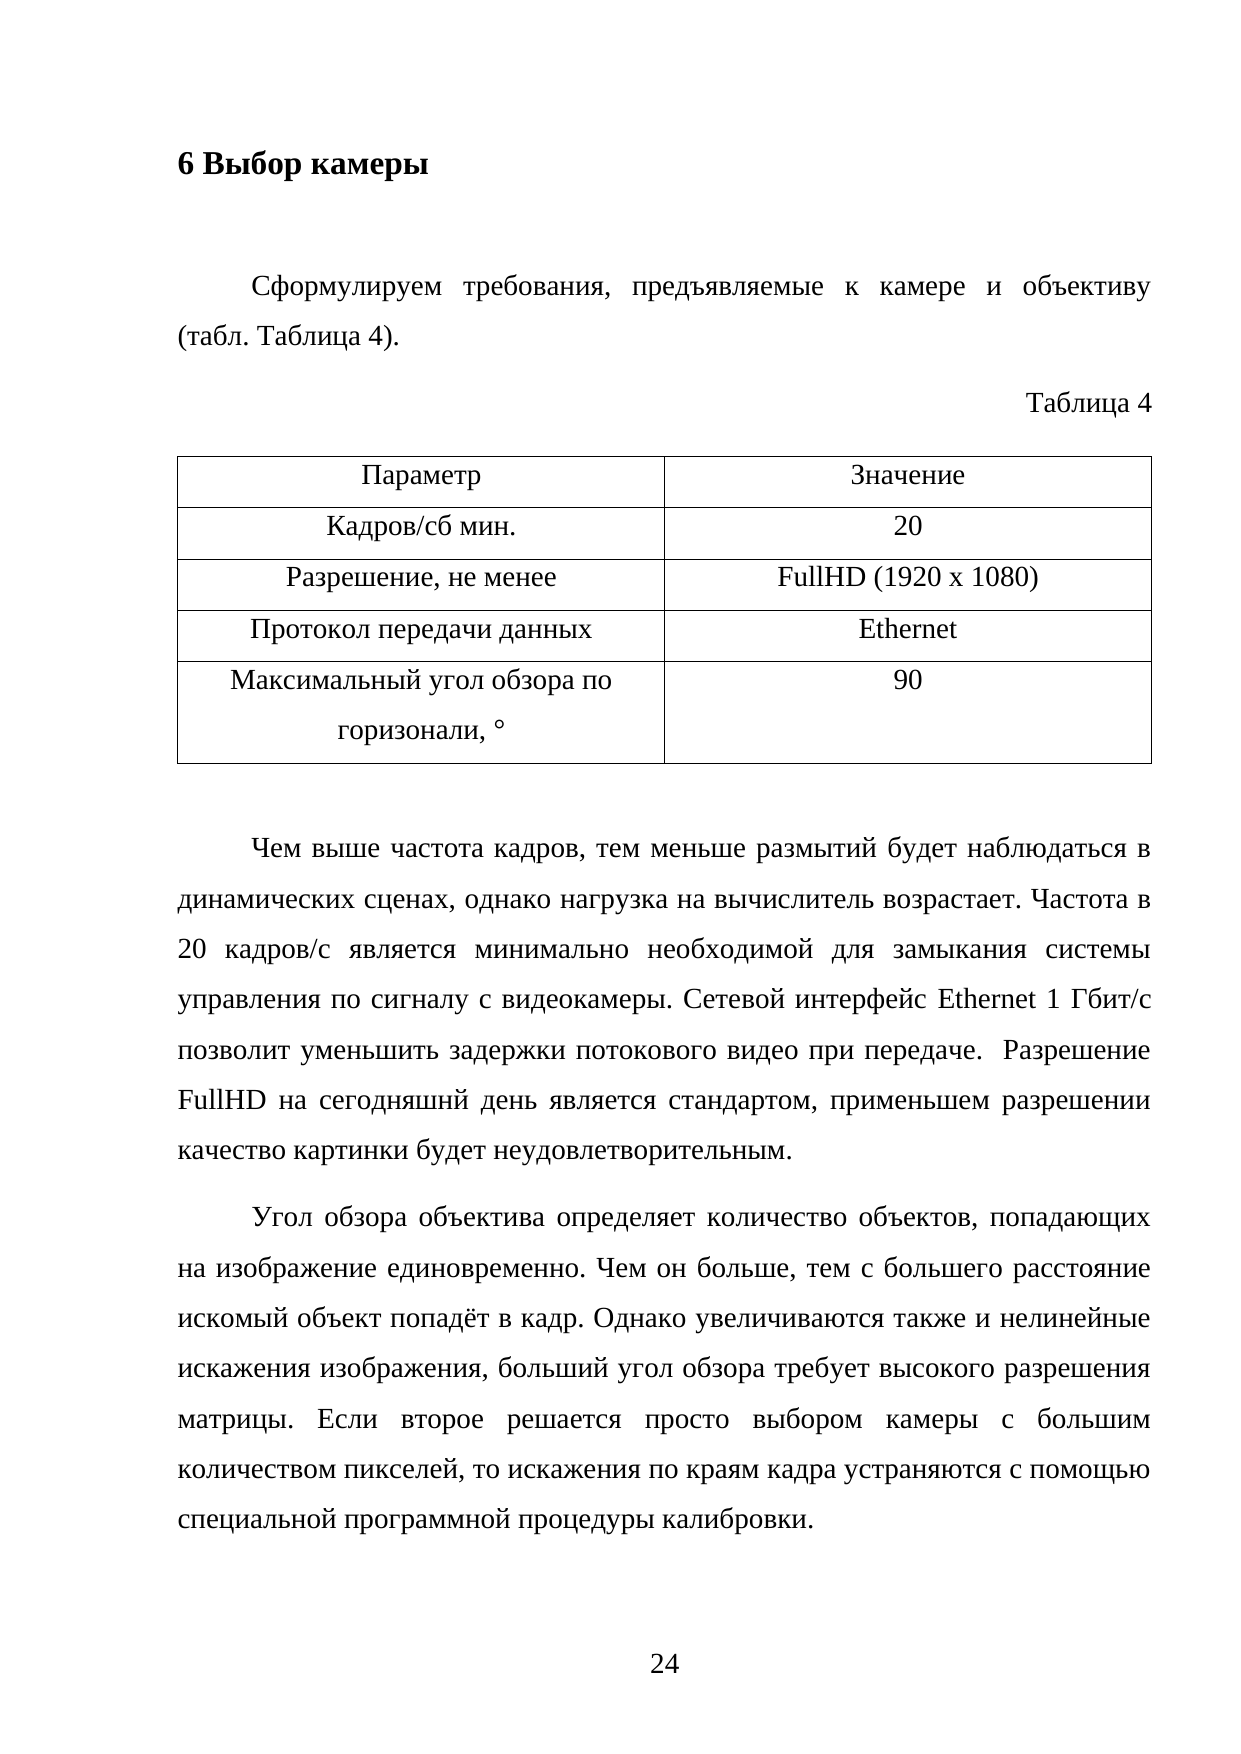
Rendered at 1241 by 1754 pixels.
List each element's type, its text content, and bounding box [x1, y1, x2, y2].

subtitle 6 Выбор камеры [177, 143, 1152, 181]
table_header Значение [665, 457, 1151, 507]
table_cell 20 [665, 508, 1151, 558]
table_cell 90 [665, 662, 1151, 763]
text Сформулируем требования, предъявляемые к камере и объективу (табл. Таблица 4). [177, 268, 1152, 351]
text Таблица 4 [177, 385, 1152, 418]
table_cell Разрешение, не менее [178, 560, 664, 610]
table_header Параметр [178, 457, 664, 507]
table_cell Кадров/сб мин. [178, 508, 664, 558]
table_cell Ethernet [665, 611, 1151, 661]
table_cell Протокол передачи данных [178, 611, 664, 661]
text Чем выше частота кадров, тем меньше размытий будет наблюдаться в динамических сценах, однако нагрузка на вычислитель возрастает. Частота в 20 кадров/с является минимально необходимой для замыкания системы управления по сигналу с видеокамеры. Сетевой интерфейс Ethernet 1 Гбит/с позволит уменьшить задержки потокового видео при передаче. Разрешение FullHD на сегодняшнй день является стандартом, применьшем разрешении качество картинки будет неудовлетворительным. [177, 831, 1152, 1166]
table_cell FullHD (1920 x 1080) [665, 560, 1151, 610]
text Угол обзора объектива определяет количество объектов, попадающих на изображение единовременно. Чем он больше, тем с большего расстояние искомый объект попадёт в кадр. Однако увеличиваются также и нелинейные искажения изображения, больший угол обзора требует высокого разрешения матрицы. Если второе решается просто выбором камеры с большим количеством пикселей, то искажения по краям кадра устраняются с помощью специальной программной процедуры калибровки. [177, 1199, 1152, 1535]
table_cell Максимальный угол обзора по горизонали, ° [178, 662, 664, 763]
